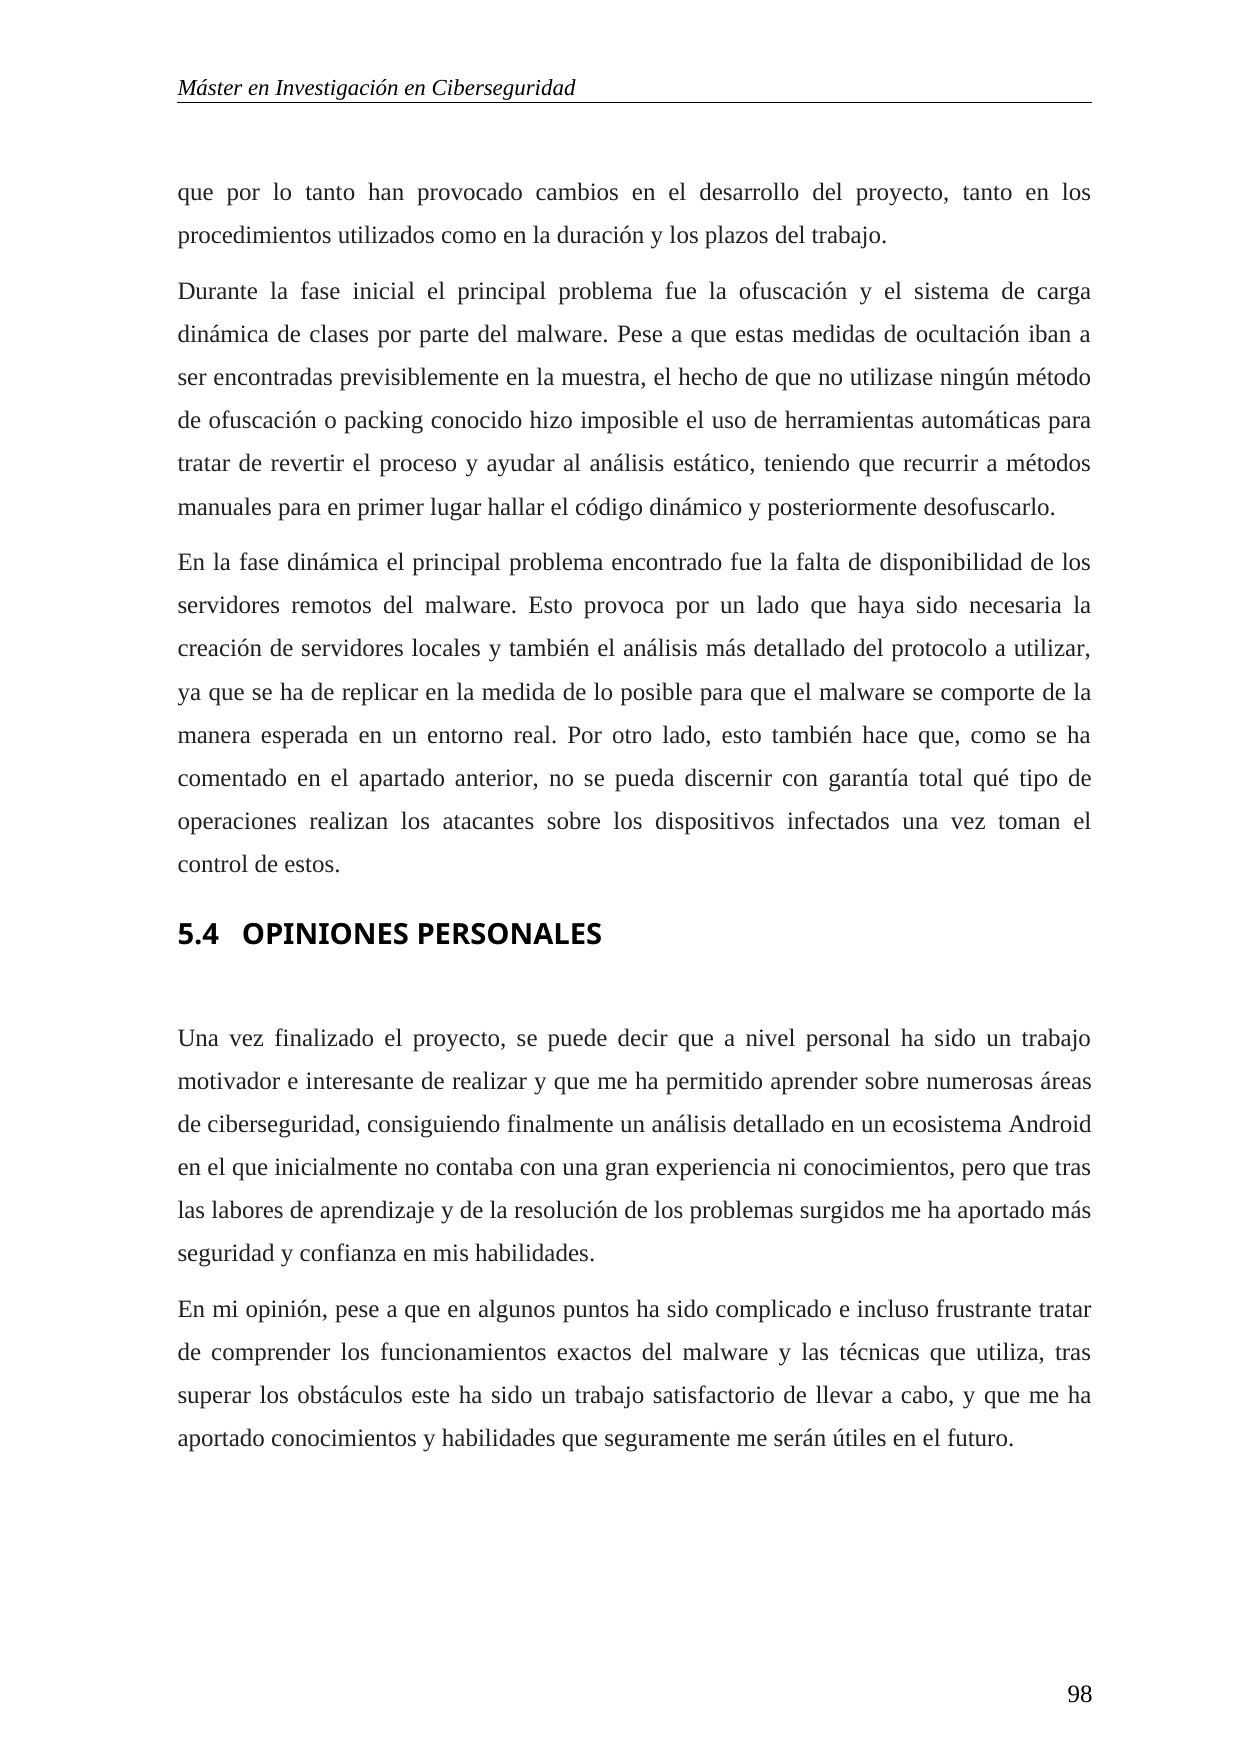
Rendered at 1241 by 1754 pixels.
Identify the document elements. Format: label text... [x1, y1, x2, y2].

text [177, 177, 1092, 249]
subtitle 5.4 OPINIONES PERSONALES [177, 913, 1092, 953]
text Durante la fase inicial el principal problema fue la ofuscación y el sistema de carga dinámica de clases por parte del malware. Pese a que estas medidas de ocultación iban a ser encontradas previsiblemente en la muestra, el hecho de que no utilizase ningún método de ofuscación o packing conocido hizo imposible el uso de herramientas automáticas para tratar de revertir el proceso y ayudar al análisis estático, teniendo que recurrir a métodos manuales para en primer lugar hallar el código dinámico y posteriormente desofuscarlo. [177, 276, 1092, 520]
text En la fase dinámica el principal problema encontrado fue la falta de disponibilidad de los servidores remotos del malware. Esto provoca por un lado que haya sido necesaria la creación de servidores locales y también el análisis más detallado del protocolo a utilizar, ya que se ha de replicar en la medida de lo posible para que el malware se comporte de la manera esperada en un entorno real. Por otro lado, esto también hace que, como se ha comentado en el apartado anterior, no se pueda discernir con garantía total qué tipo de operaciones realizan los atacantes sobre los dispositivos infectados una vez toman el control de estos. [177, 547, 1092, 878]
text En mi opinión, pese a que en algunos puntos ha sido complicado e incluso frustrante tratar de comprender los funcionamientos exactos del malware y las técnicas que utiliza, tras superar los obstáculos este ha sido un trabajo satisfactorio de llevar a cabo, y que me ha aportado conocimientos y habilidades que seguramente me serán útiles en el futuro. [177, 1294, 1092, 1452]
text Una vez finalizado el proyecto, se puede decir que a nivel personal ha sido un trabajo motivador e interesante de realizar y que me ha permitido aprender sobre numerosas áreas de ciberseguridad, consiguiendo finalmente un análisis detallado en un ecosistema Android en el que inicialmente no contaba con una gran experiencia ni conocimientos, pero que tras las labores de aprendizaje y de la resolución de los problemas surgidos me ha aportado más seguridad y confianza en mis habilidades. [177, 1023, 1092, 1267]
